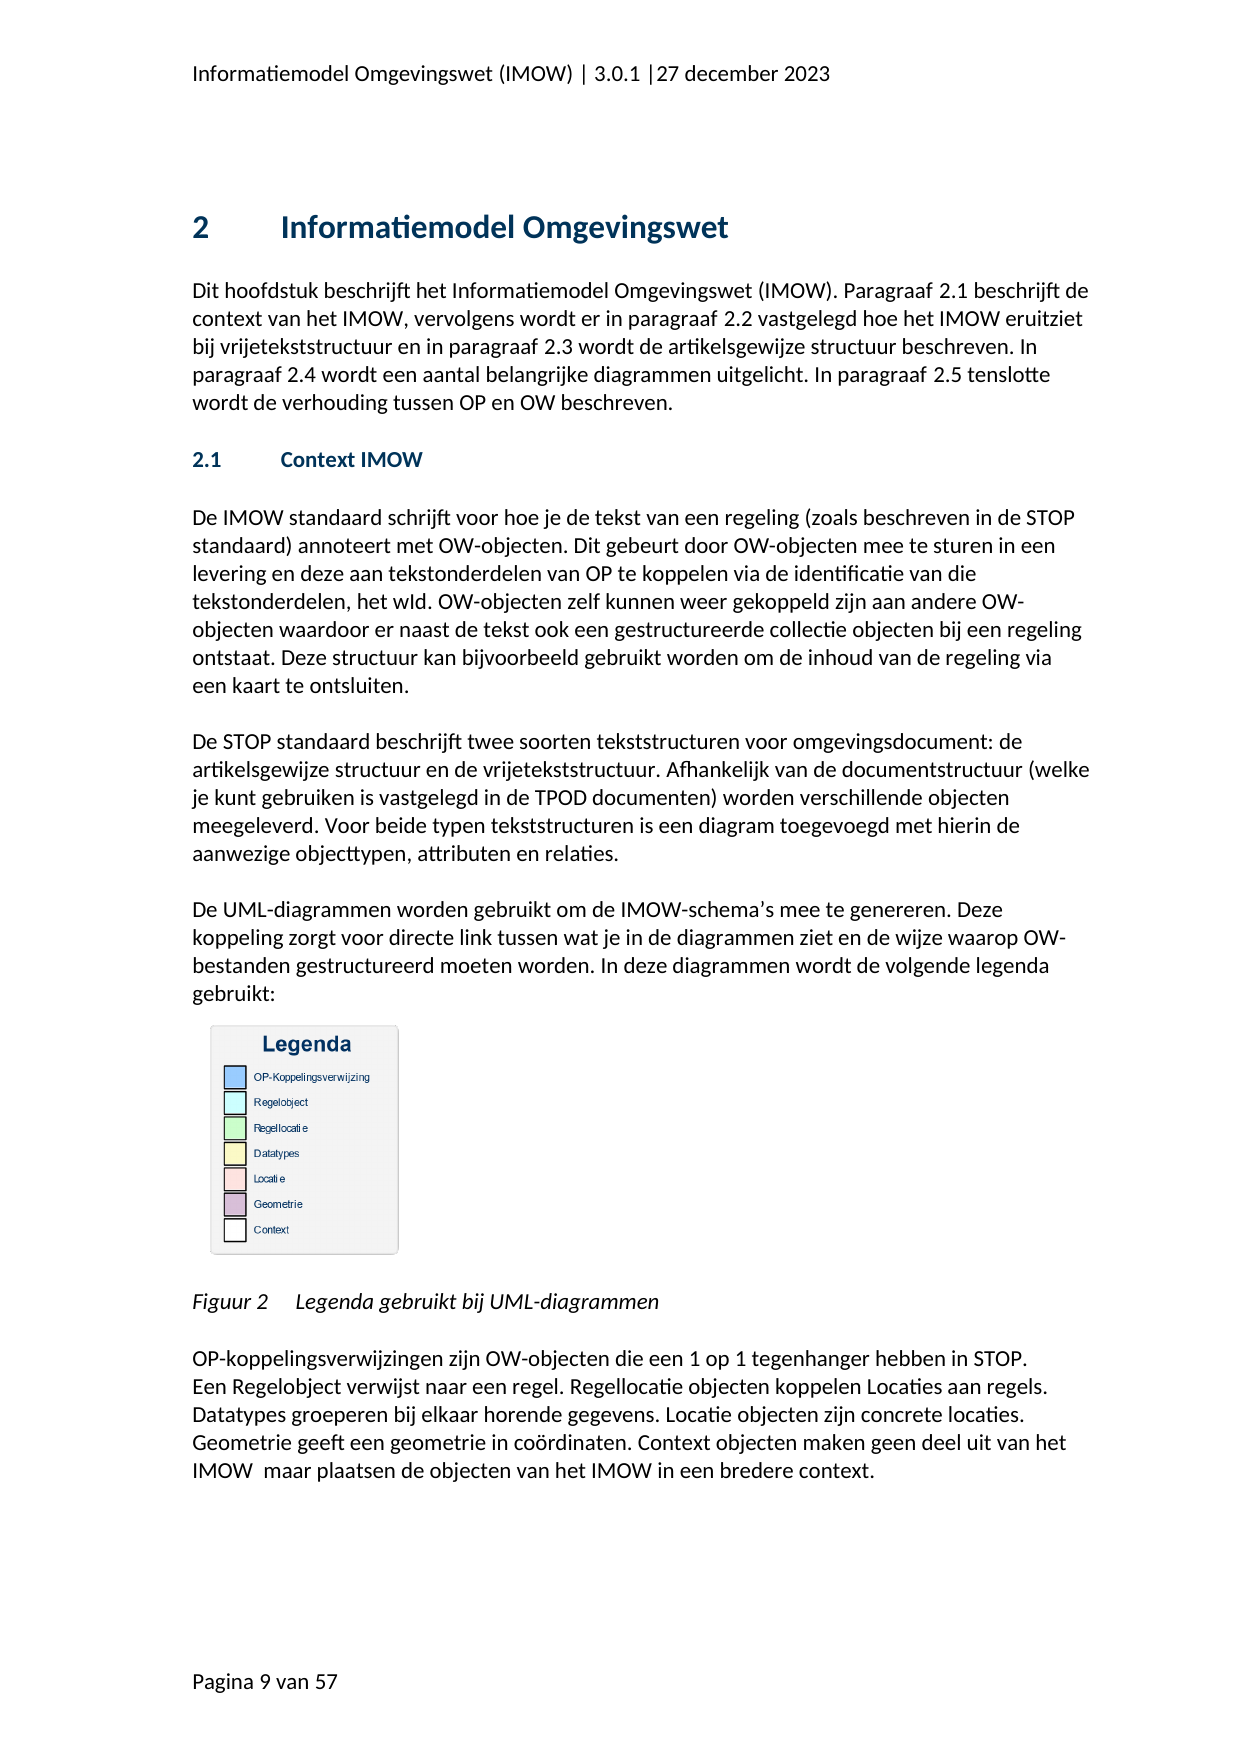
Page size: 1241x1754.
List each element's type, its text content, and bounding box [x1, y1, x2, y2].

text Een Regelobject verwijst naar een regel. Regellocatie objecten koppelen Locaties aan regels. Datatypes groeperen bij elkaar horende gegevens. Locatie objecten zijn concrete locaties. Geometrie geeft een geometrie in coördinaten. Context objecten maken geen deel uit van het IMOW maar plaatsen de objecten van het IMOW in een bredere context. [192, 1372, 1092, 1484]
text OP-koppelingsverwijzingen zijn OW-objecten die een 1 op 1 tegenhanger hebben in STOP. [192, 1344, 1092, 1372]
picture [192, 1007, 417, 1273]
text Legenda gebruikt bij UML-diagrammen [192, 1287, 1092, 1315]
subtitle Informatiemodel Omgevingswet [192, 206, 1092, 247]
text De STOP standaard beschrijft twee soorten tekststructuren voor omgevingsdocument: de artikelsgewijze structuur en de vrijetekststructuur. Afhankelijk van de documentstructuur (welke je kunt gebruiken is vastgelegd in de TPOD documenten) worden verschillende objecten meegeleverd. Voor beide typen tekststructuren is een diagram toegevoegd met hierin de aanwezige objecttypen, attributen en relaties. [192, 727, 1092, 867]
text De UML-diagrammen worden gebruikt om de IMOW-schema’s mee te genereren. Deze koppeling zorgt voor directe link tussen wat je in de diagrammen ziet en de wijze waarop OW-bestanden gestructureerd moeten worden. In deze diagrammen wordt de volgende legenda gebruikt: [192, 895, 1092, 1007]
text De IMOW standaard schrijft voor hoe je de tekst van een regeling (zoals beschreven in de STOP standaard) annoteert met OW-objecten. Dit gebeurt door OW-objecten mee te sturen in een levering en deze aan tekstonderdelen van OP te koppelen via de identificatie van die tekstonderdelen, het wId. OW-objecten zelf kunnen weer gekoppeld zijn aan andere OW-objecten waardoor er naast de tekst ook een gestructureerde collectie objecten bij een regeling ontstaat. Deze structuur kan bijvoorbeeld gebruikt worden om de inhoud van de regeling via een kaart te ontsluiten. [192, 503, 1092, 699]
text Dit hoofdstuk beschrijft het Informatiemodel Omgevingswet (IMOW). Paragraaf 2.1 beschrijft de context van het IMOW, vervolgens wordt er in paragraaf 2.2 vastgelegd hoe het IMOW eruitziet bij vrijetekststructuur en in paragraaf 2.3 wordt de artikelsgewijze structuur beschreven. In paragraaf 2.4 wordt een aantal belangrijke diagrammen uitgelicht. In paragraaf 2.5 tenslotte wordt de verhouding tussen OP en OW beschreven. [192, 276, 1092, 416]
subtitle Context IMOW [192, 446, 1092, 473]
